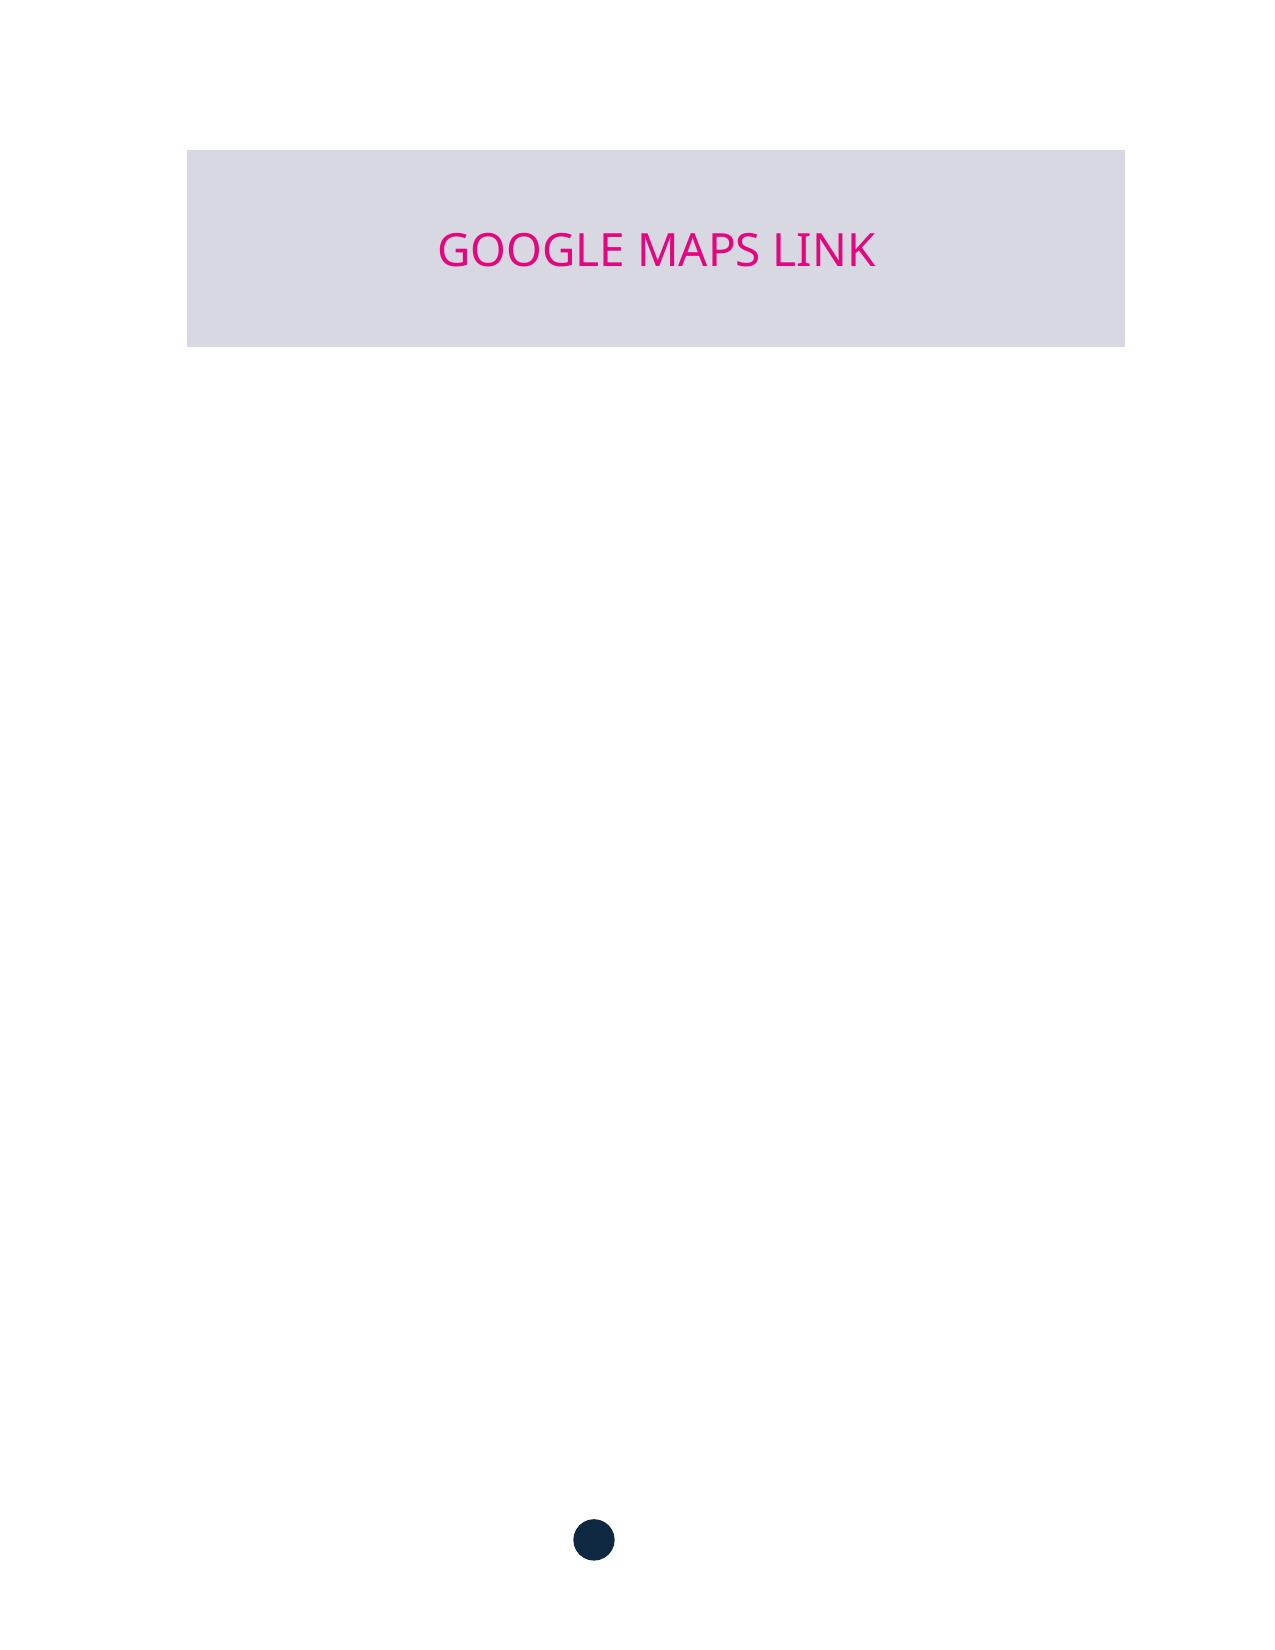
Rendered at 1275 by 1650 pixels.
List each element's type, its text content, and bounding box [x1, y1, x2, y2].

list GOOGLE MAPS LINK [187, 217, 1125, 280]
